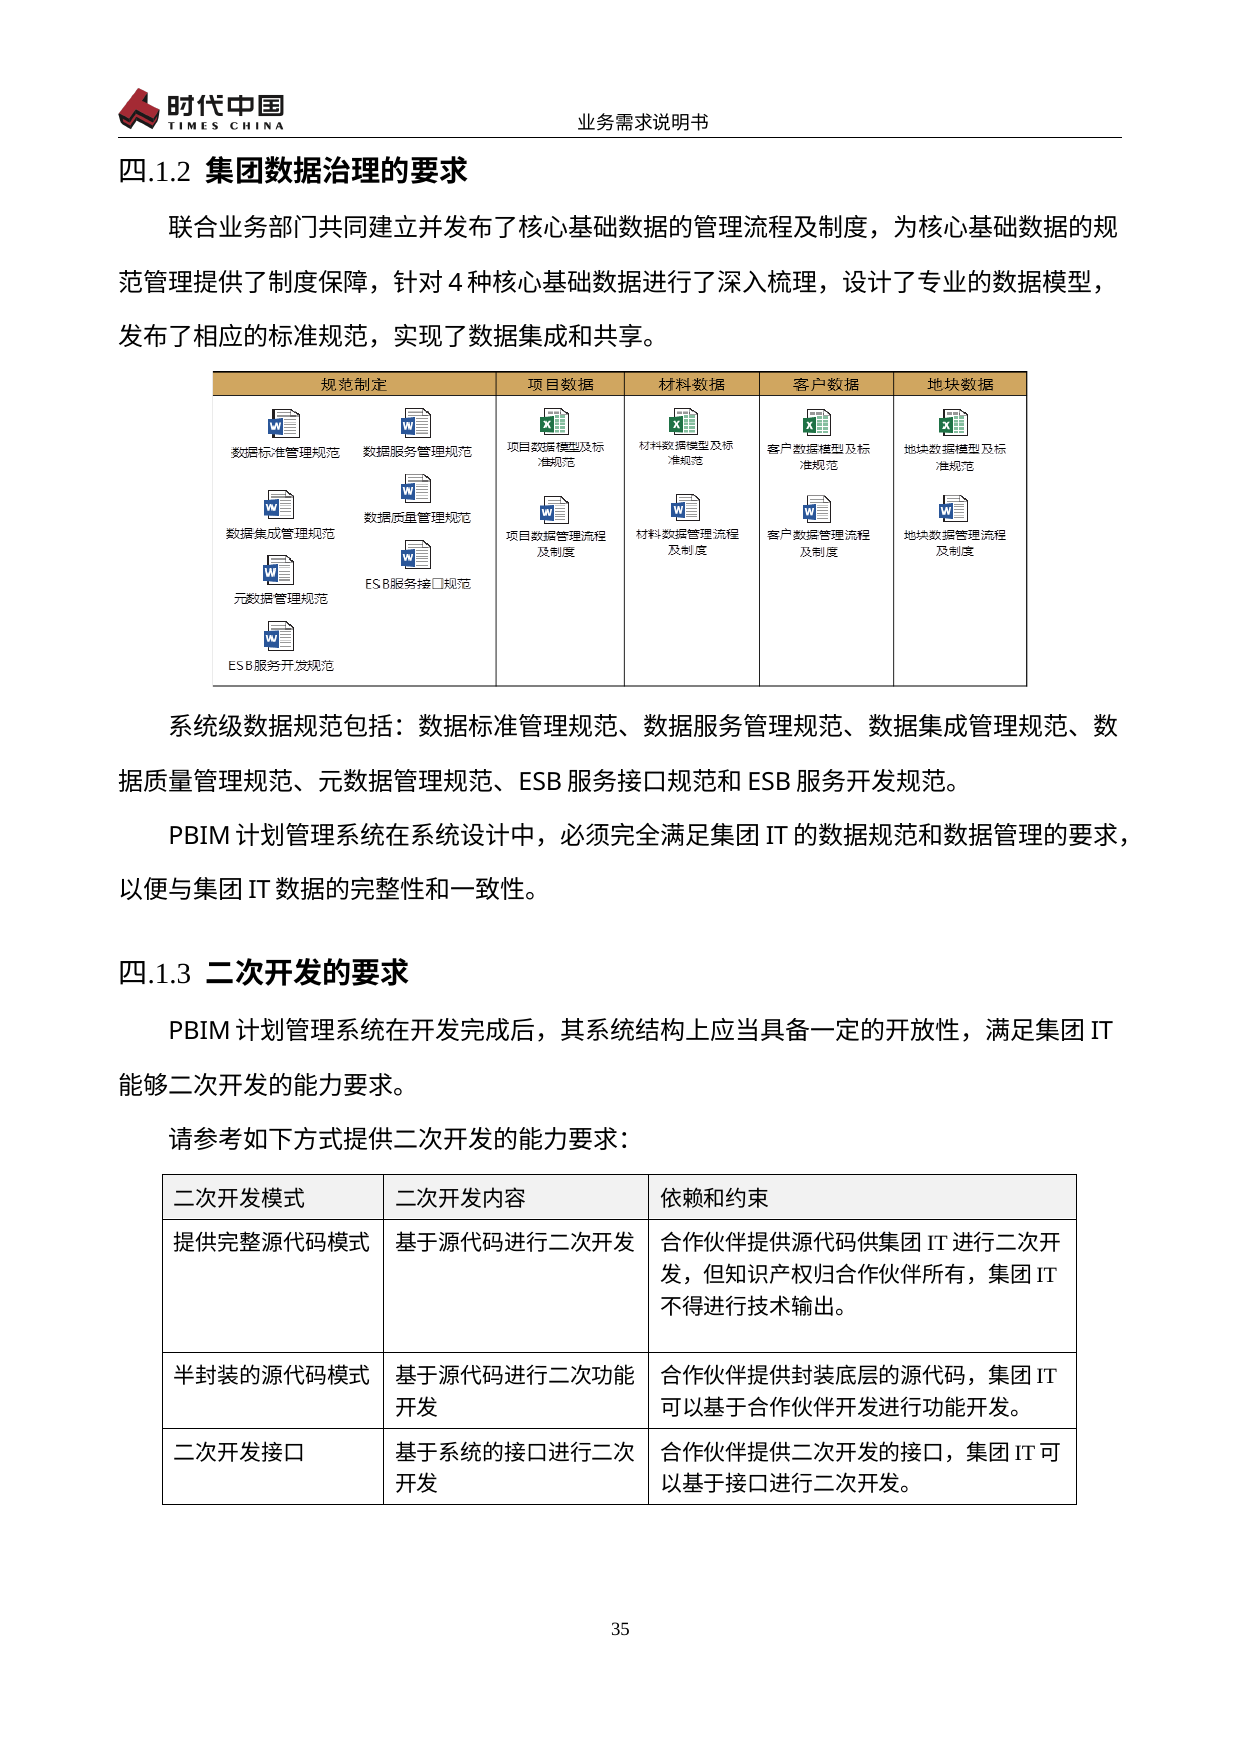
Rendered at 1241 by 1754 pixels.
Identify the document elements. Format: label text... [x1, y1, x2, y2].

text 系统级数据规范包括：数据标准管理规范、数据服务管理规范、数据集成管理规范、数据质量管理规范、元数据管理规范、ESB服务接口规范和ESB服务开发规范。 [118, 707, 1122, 797]
text PBIM计划管理系统在系统设计中，必须完全满足集团IT的数据规范和数据管理的要求，以便与集团IT数据的完整性和一致性。 [118, 816, 1122, 906]
table_header 二次开发内容 [384, 1175, 648, 1218]
table_cell 基于源代码进行二次开发 [384, 1220, 648, 1352]
picture [118, 88, 284, 130]
table_cell 基于源代码进行二次功能开发 [384, 1353, 648, 1428]
table_cell 半封装的源代码模式 [163, 1353, 383, 1428]
table_header 二次开发模式 [163, 1175, 383, 1218]
text PBIM计划管理系统在开发完成后，其系统结构上应当具备一定的开放性，满足集团IT能够二次开发的能力要求。 [118, 1011, 1122, 1101]
table_cell 合作伙伴提供源代码供集团IT进行二次开发，但知识产权归合作伙伴所有，集团IT不得进行技术输出。 [649, 1220, 1076, 1352]
table_cell 合作伙伴提供封装底层的源代码，集团IT可以基于合作伙伴开发进行功能开发。 [649, 1353, 1076, 1428]
table_cell 合作伙伴提供二次开发的接口，集团IT可以基于接口进行二次开发。 [649, 1429, 1076, 1504]
text 请参考如下方式提供二次开发的能力要求： [118, 1119, 1122, 1156]
table_cell 基于系统的接口进行二次开发 [384, 1429, 648, 1504]
picture [212, 371, 1028, 693]
text 联合业务部门共同建立并发布了核心基础数据的管理流程及制度，为核心基础数据的规范管理提供了制度保障，针对4种核心基础数据进行了深入梳理，设计了专业的数据模型，发布了相应的标准规范，实现了数据集成和共享。 [118, 208, 1122, 353]
subtitle 二次开发的要求 [118, 949, 1122, 992]
table_cell 二次开发接口 [163, 1429, 383, 1504]
table_cell 提供完整源代码模式 [163, 1220, 383, 1352]
subtitle 集团数据治理的要求 [118, 150, 1122, 190]
table_header 依赖和约束 [649, 1175, 1076, 1218]
